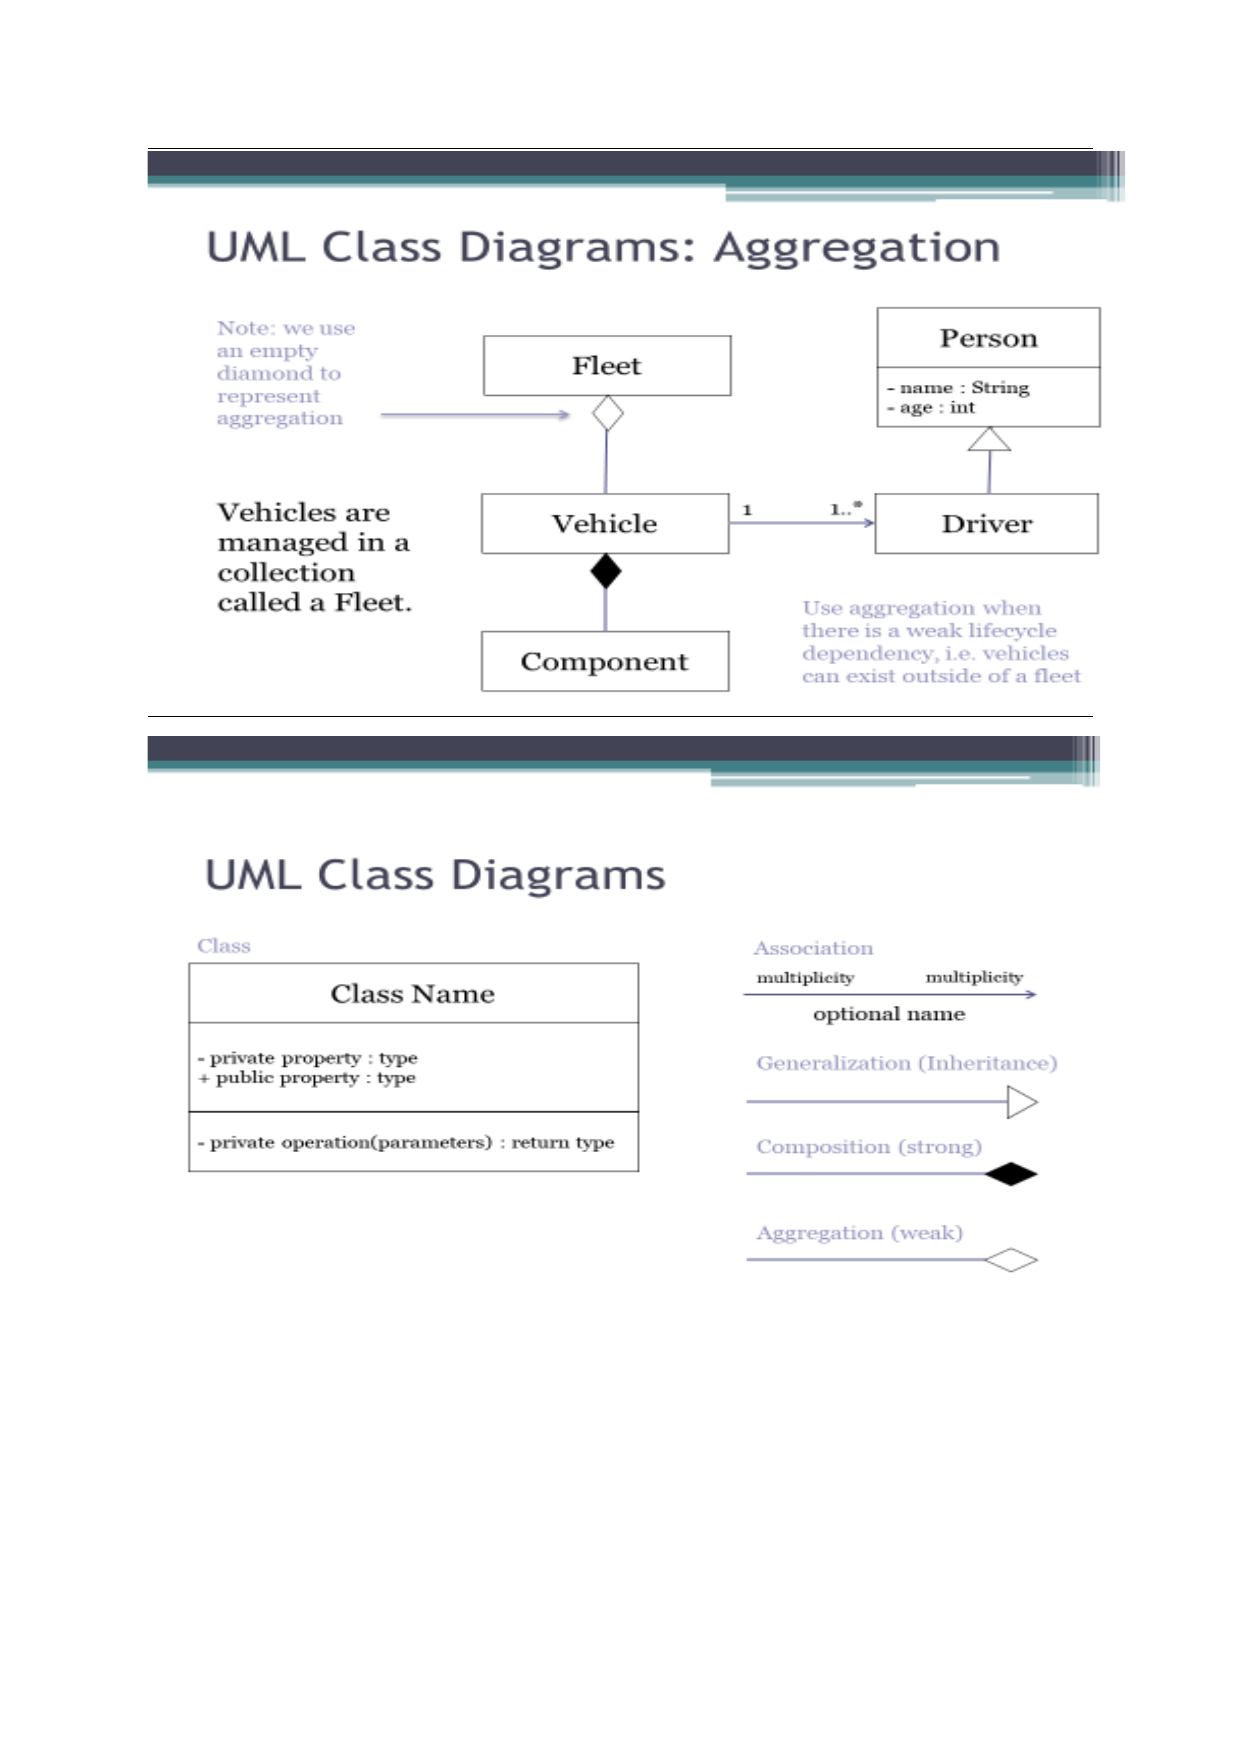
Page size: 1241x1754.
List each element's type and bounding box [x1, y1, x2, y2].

picture [147, 151, 1125, 714]
picture [147, 736, 1100, 1299]
